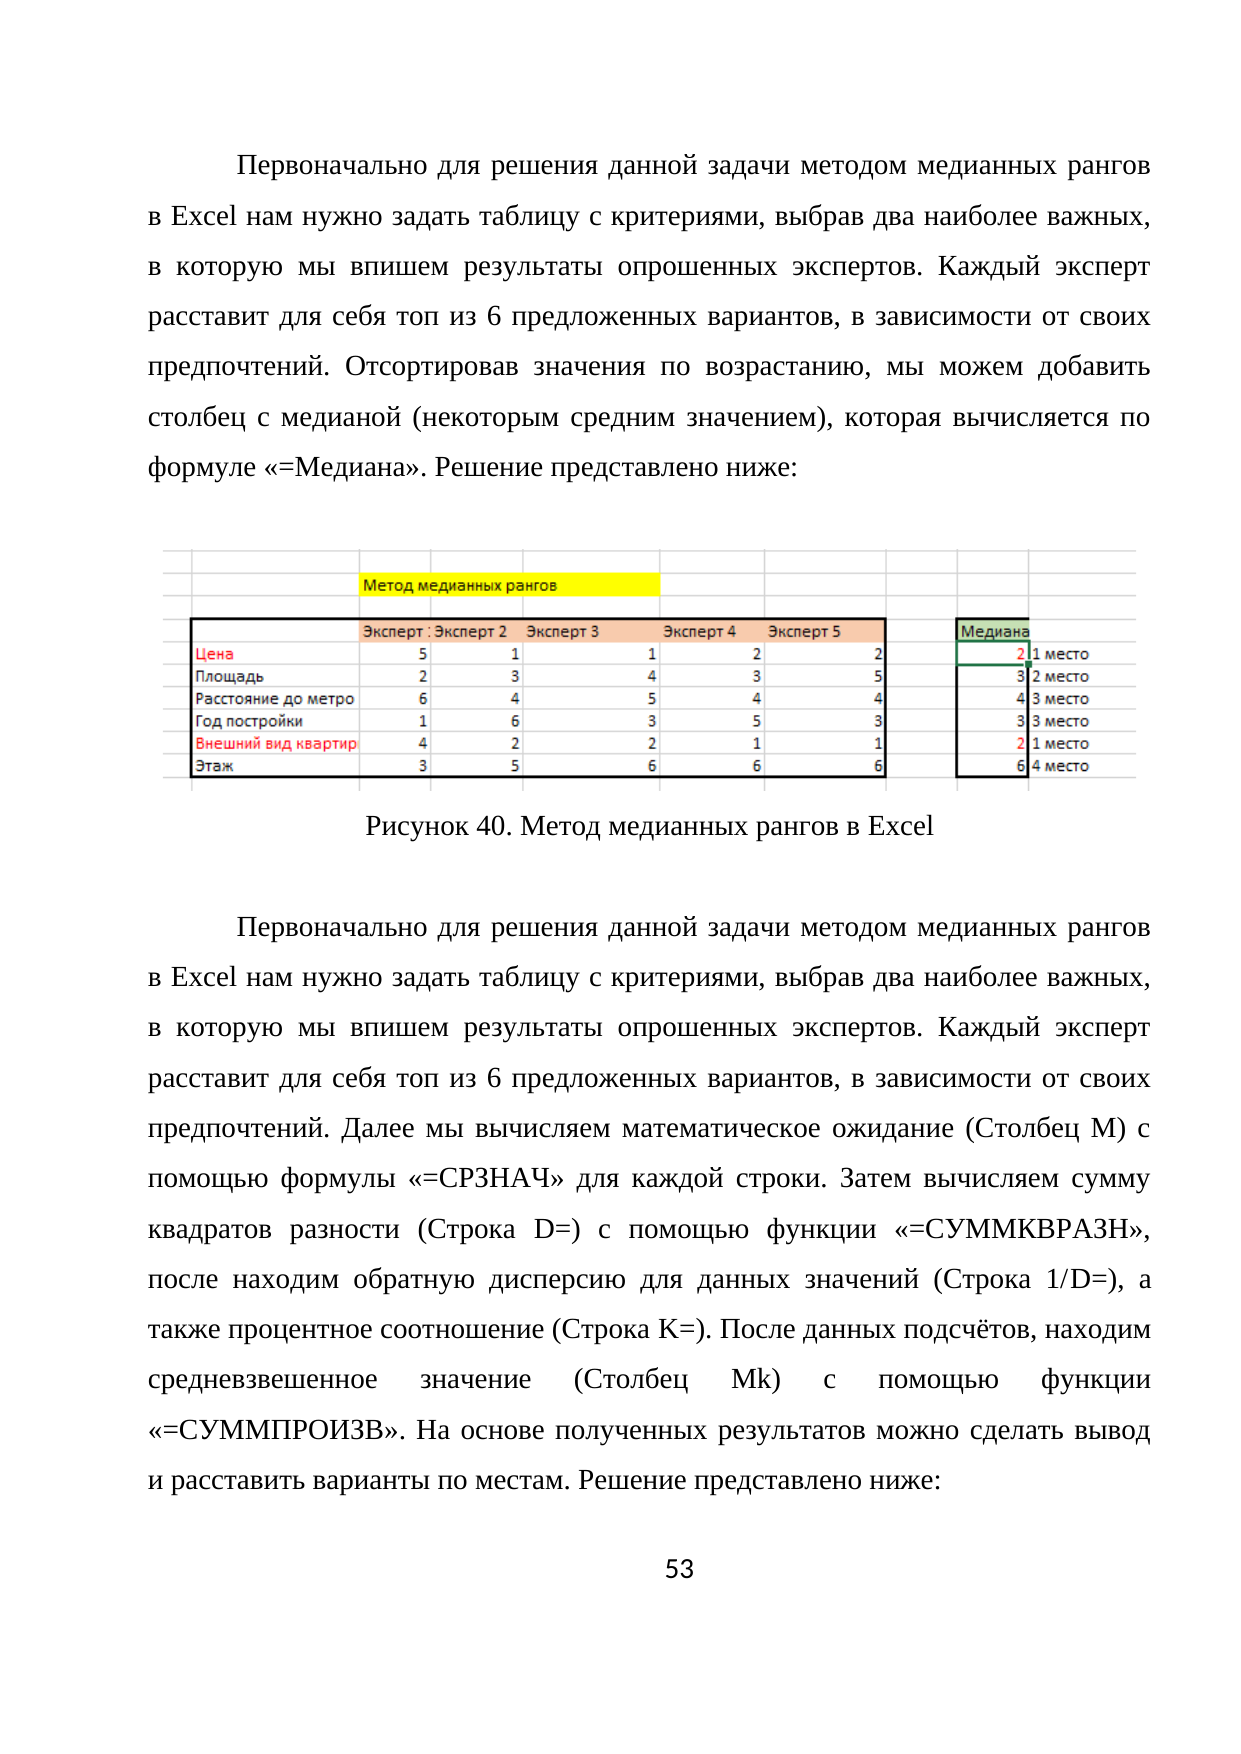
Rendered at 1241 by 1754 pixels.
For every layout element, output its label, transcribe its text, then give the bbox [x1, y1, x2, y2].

text Первоначально для решения данной задачи методом медианных рангов в Excel нам нужно задать таблицу с критериями, выбрав два наиболее важных, в которую мы впишем результаты опрошенных экспертов. Каждый эксперт расставит для себя топ из 6 предложенных вариантов, в зависимости от своих предпочтений. Далее мы вычисляем математическое ожидание (Столбец М) с помощью формулы «=СРЗНАЧ» для каждой строки. Затем вычисляем сумму квадратов разности (Строка D=) с помощью функции «=СУММКВРАЗН», после находим обратную дисперсию для данных значений (Строка 1/D=), а также процентное соотношение (Строка K=). После данных подсчётов, находим средневзвешенное значение (Столбец Mk) с помощью функции «=СУММПРОИЗВ». На основе полученных результатов можно сделать вывод и расставить варианты по местам. Решение представлено ниже: [148, 909, 1152, 1496]
text Рисунок 40. Метод медианных рангов в Excel [148, 808, 1152, 842]
text Первоначально для решения данной задачи методом медианных рангов в Excel нам нужно задать таблицу с критериями, выбрав два наиболее важных, в которую мы впишем результаты опрошенных экспертов. Каждый эксперт расставит для себя топ из 6 предложенных вариантов, в зависимости от своих предпочтений. Отсортировав значения по возрастанию, мы можем добавить столбец с медианой (некоторым средним значением), которая вычисляется по формуле «=Медиана». Решение представлено ниже: [148, 147, 1152, 483]
picture [162, 549, 1137, 791]
